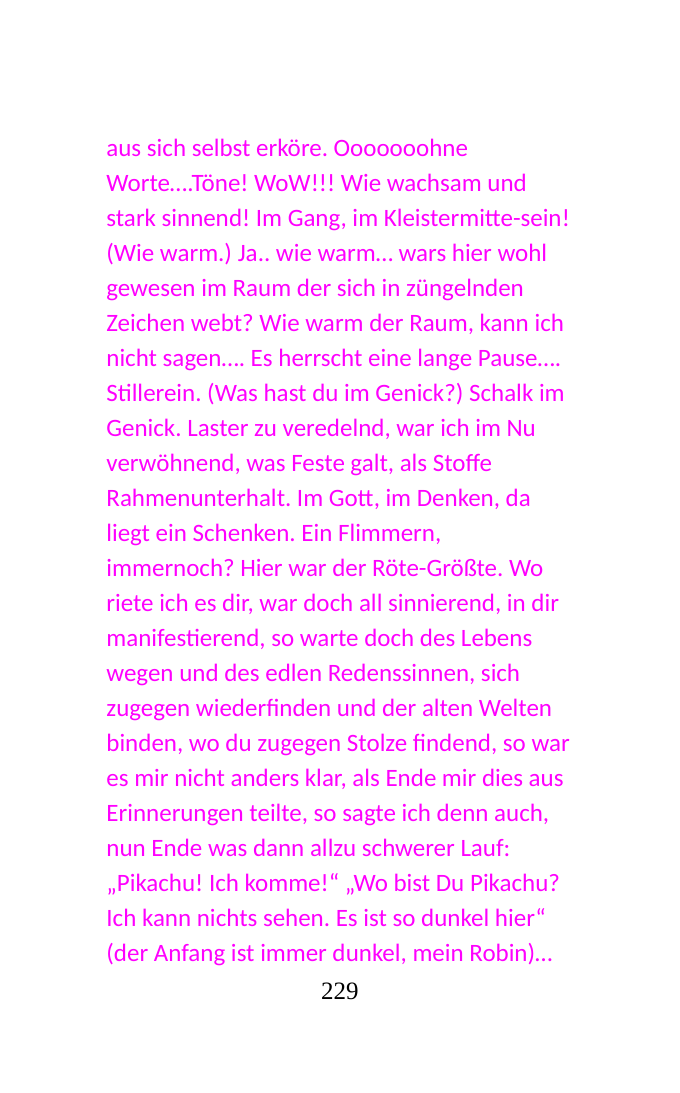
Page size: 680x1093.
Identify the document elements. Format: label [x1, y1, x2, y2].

text [106, 132, 573, 967]
